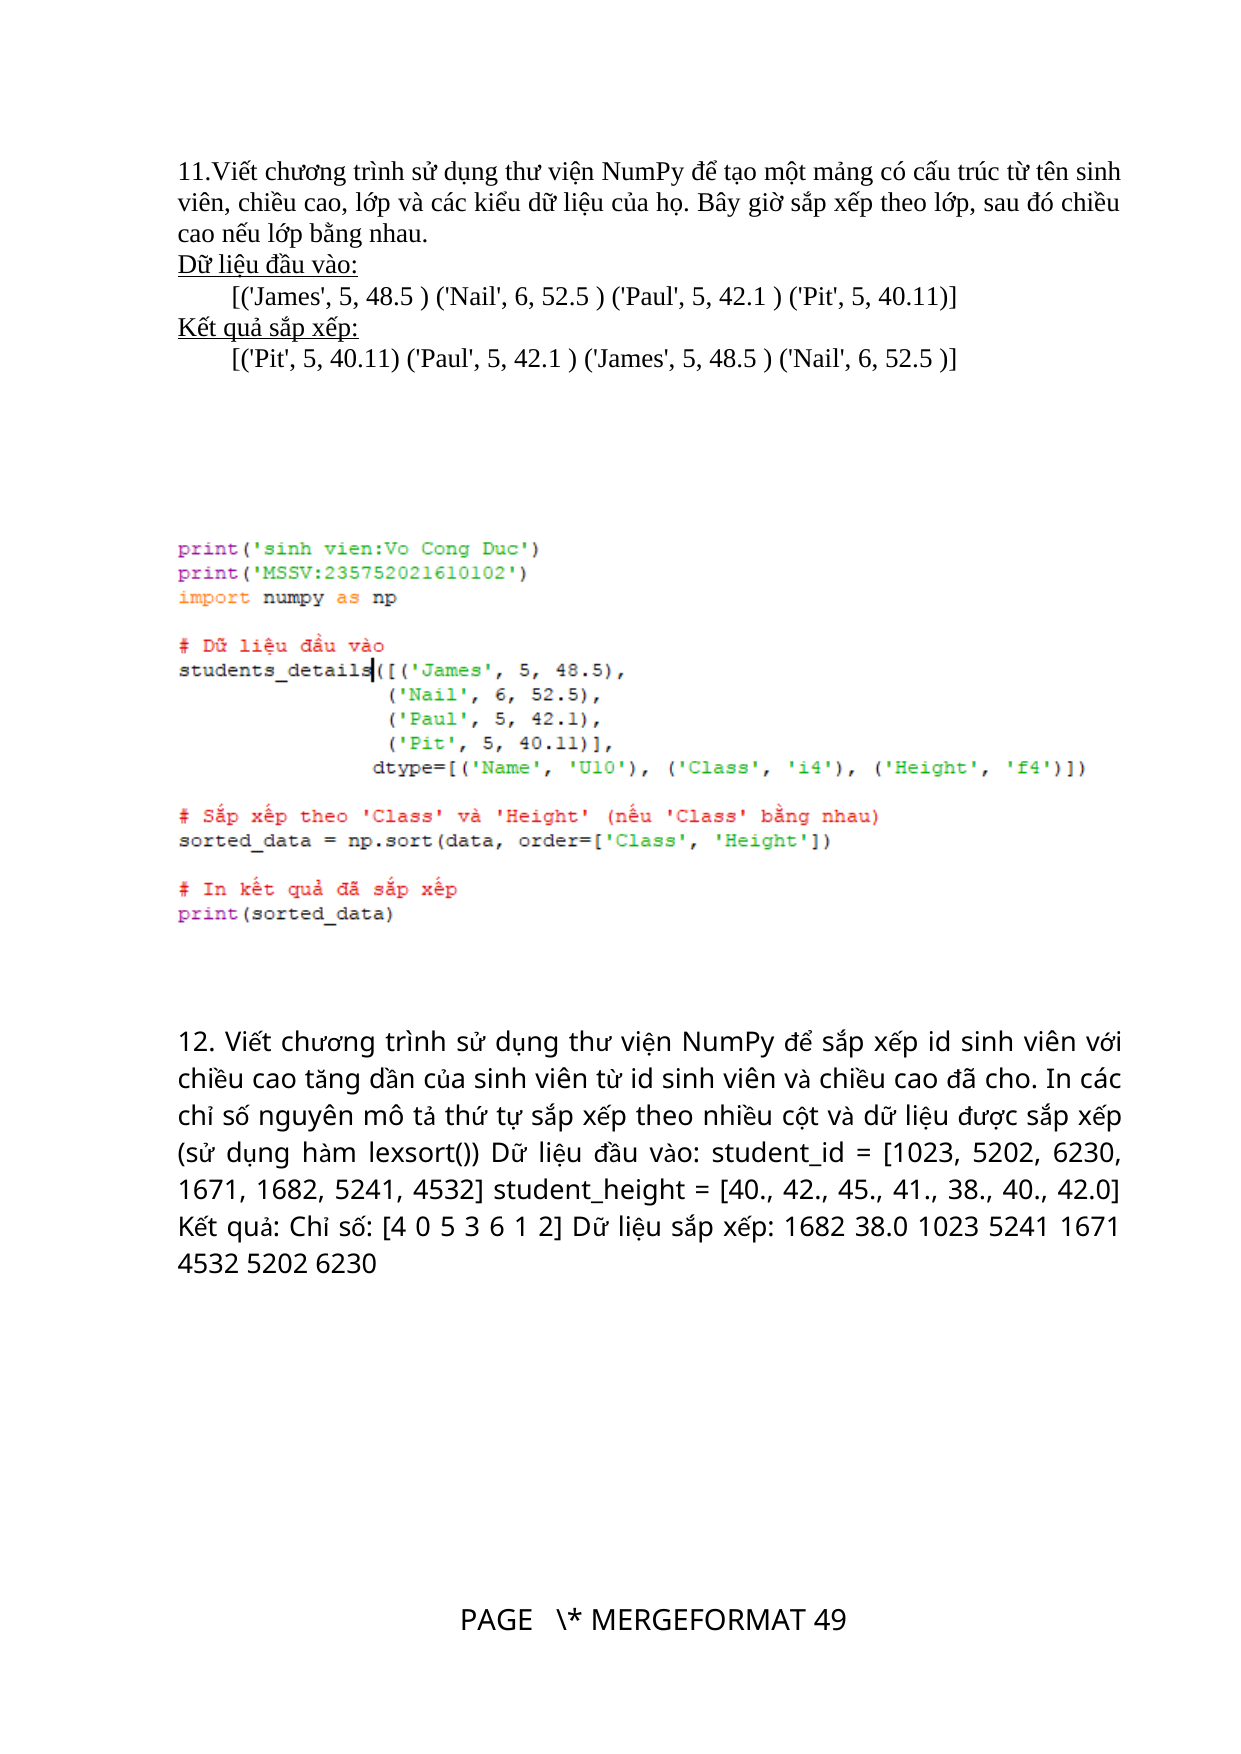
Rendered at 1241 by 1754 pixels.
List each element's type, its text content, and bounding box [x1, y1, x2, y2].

text [('James', 5, 48.5 ) ('Nail', 6, 52.5 ) ('Paul', 5, 42.1 ) ('Pit', 5, 40.11)] [177, 279, 1122, 311]
text Kết quả sắp xếp: [177, 311, 1122, 342]
text 11.Viết chương trình sử dụng thư viện NumPy để tạo một mảng có cấu trúc từ tên sinh viên, chiều cao, lớp và các kiểu dữ liệu của họ. Bây giờ sắp xếp theo lớp, sau đó chiều cao nếu lớp bằng nhau. [177, 155, 1122, 248]
picture [177, 542, 1123, 1023]
text Dữ liệu đầu vào: [177, 248, 1122, 279]
text 12. Viết chương trình sử dụng thư viện NumPy để sắp xếp id sinh viên với chiều cao tăng dần của sinh viên từ id sinh viên và chiều cao đã cho. In các chỉ số nguyên mô tả thứ tự sắp xếp theo nhiều cột và dữ liệu được sắp xếp (sử dụng hàm lexsort()) Dữ liệu đầu vào: student_id = [1023, 5202, 6230, 1671, 1682, 5241, 4532] student_height = [40., 42., 45., 41., 38., 40., 42.0] Kết quả: Chỉ số: [4 0 5 3 6 1 2] Dữ liệu sắp xếp: 1682 38.0 1023 5241 1671 4532 5202 6230 [177, 1023, 1122, 1281]
text [('Pit', 5, 40.11) ('Paul', 5, 42.1 ) ('James', 5, 48.5 ) ('Nail', 6, 52.5 )] [177, 342, 1122, 373]
